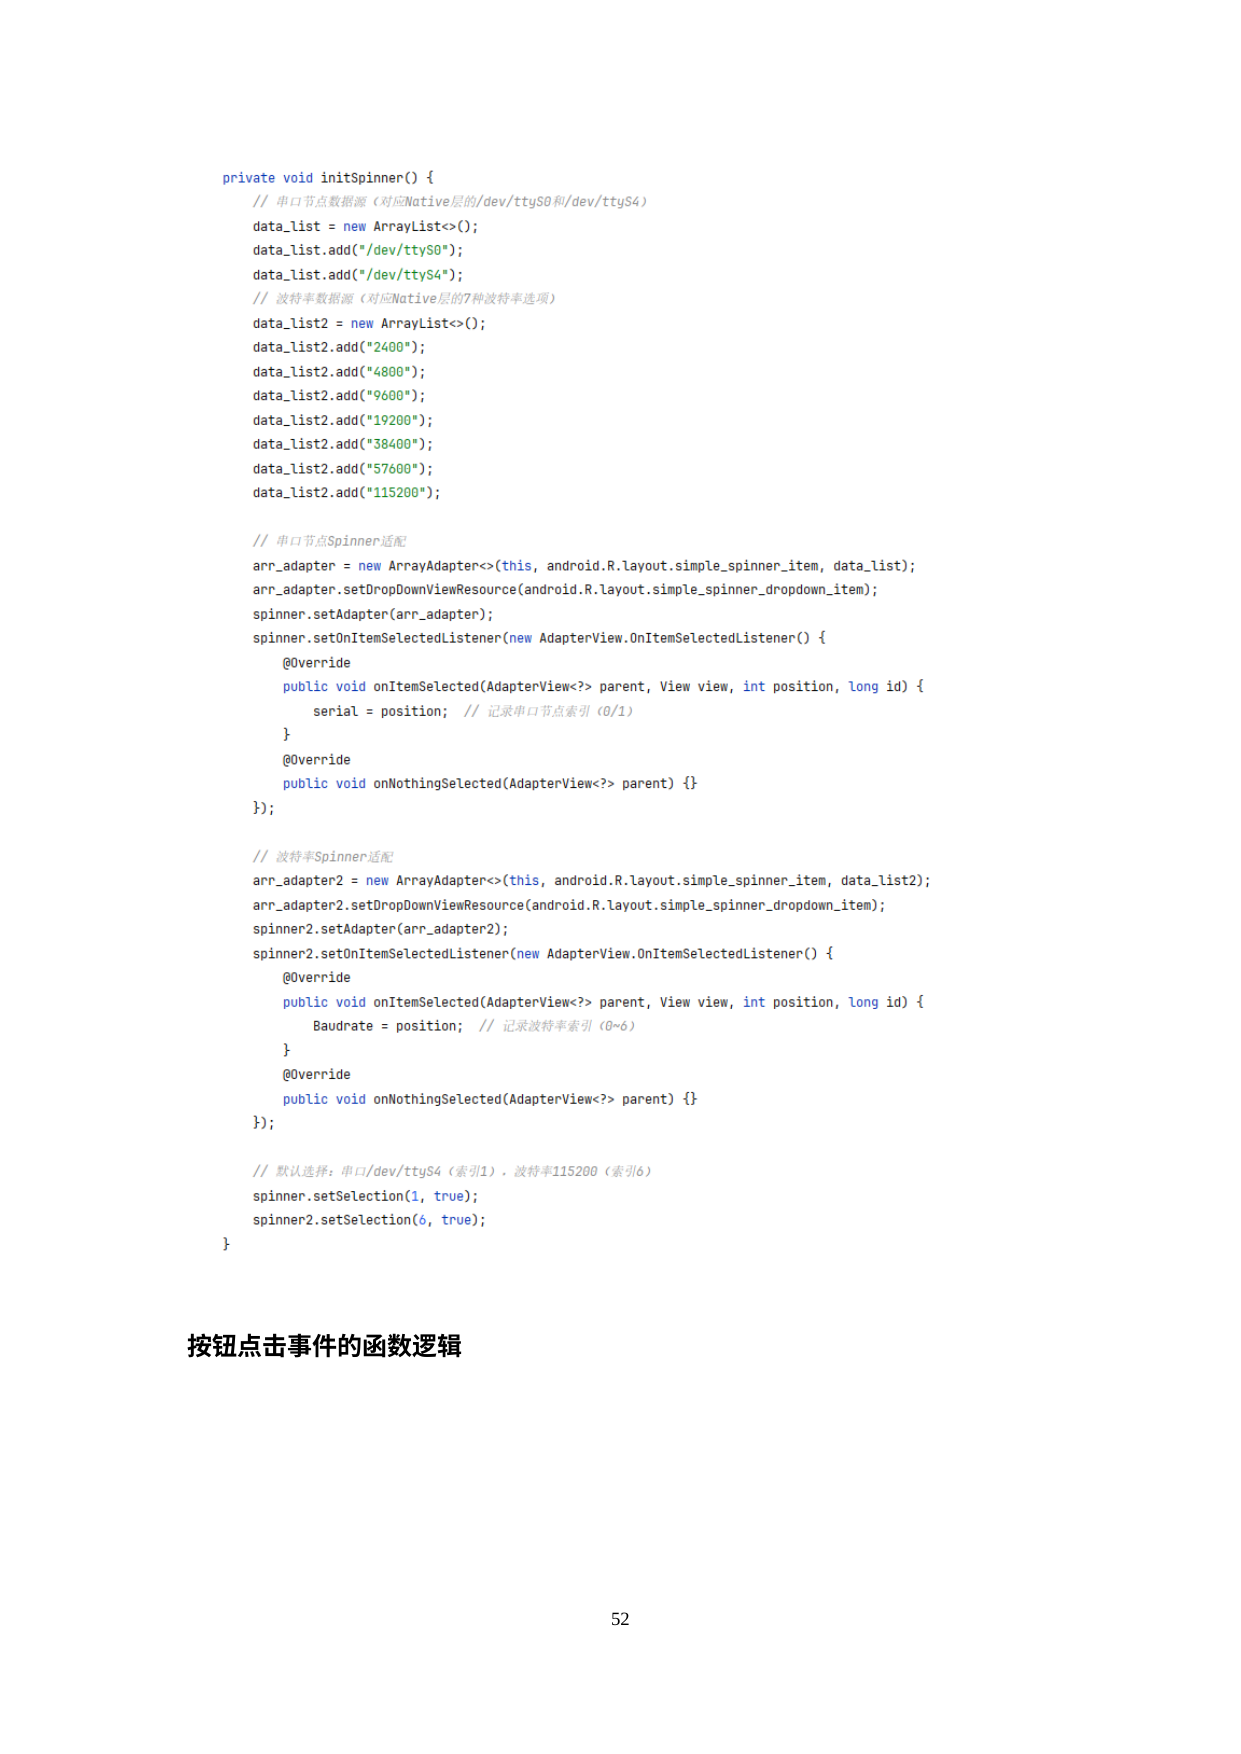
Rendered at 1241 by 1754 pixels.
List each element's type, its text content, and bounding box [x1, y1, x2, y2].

text 按钮点击事件的函数逻辑 [187, 1312, 1053, 1377]
picture [187, 162, 1053, 1273]
